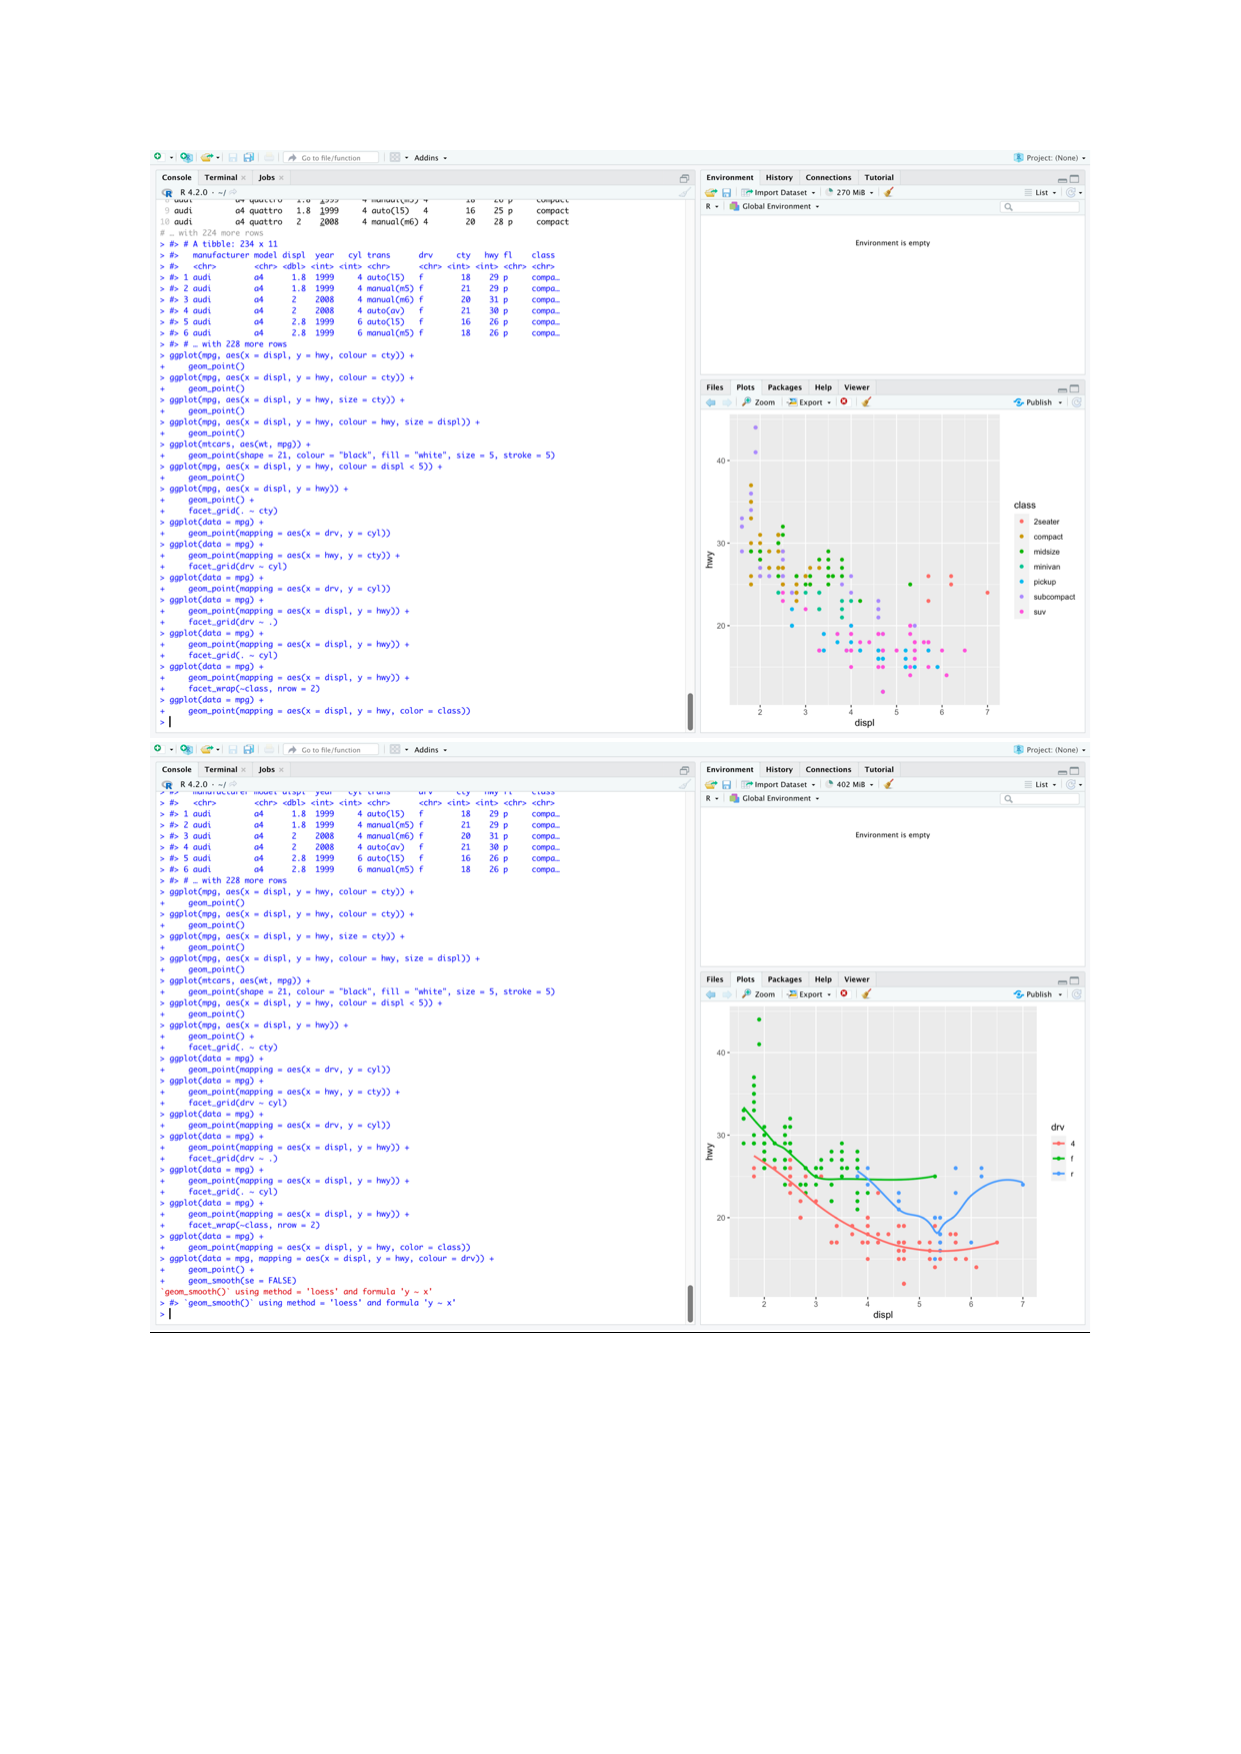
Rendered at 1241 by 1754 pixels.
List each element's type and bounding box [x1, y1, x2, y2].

picture [150, 742, 1091, 1330]
picture [150, 150, 1091, 738]
